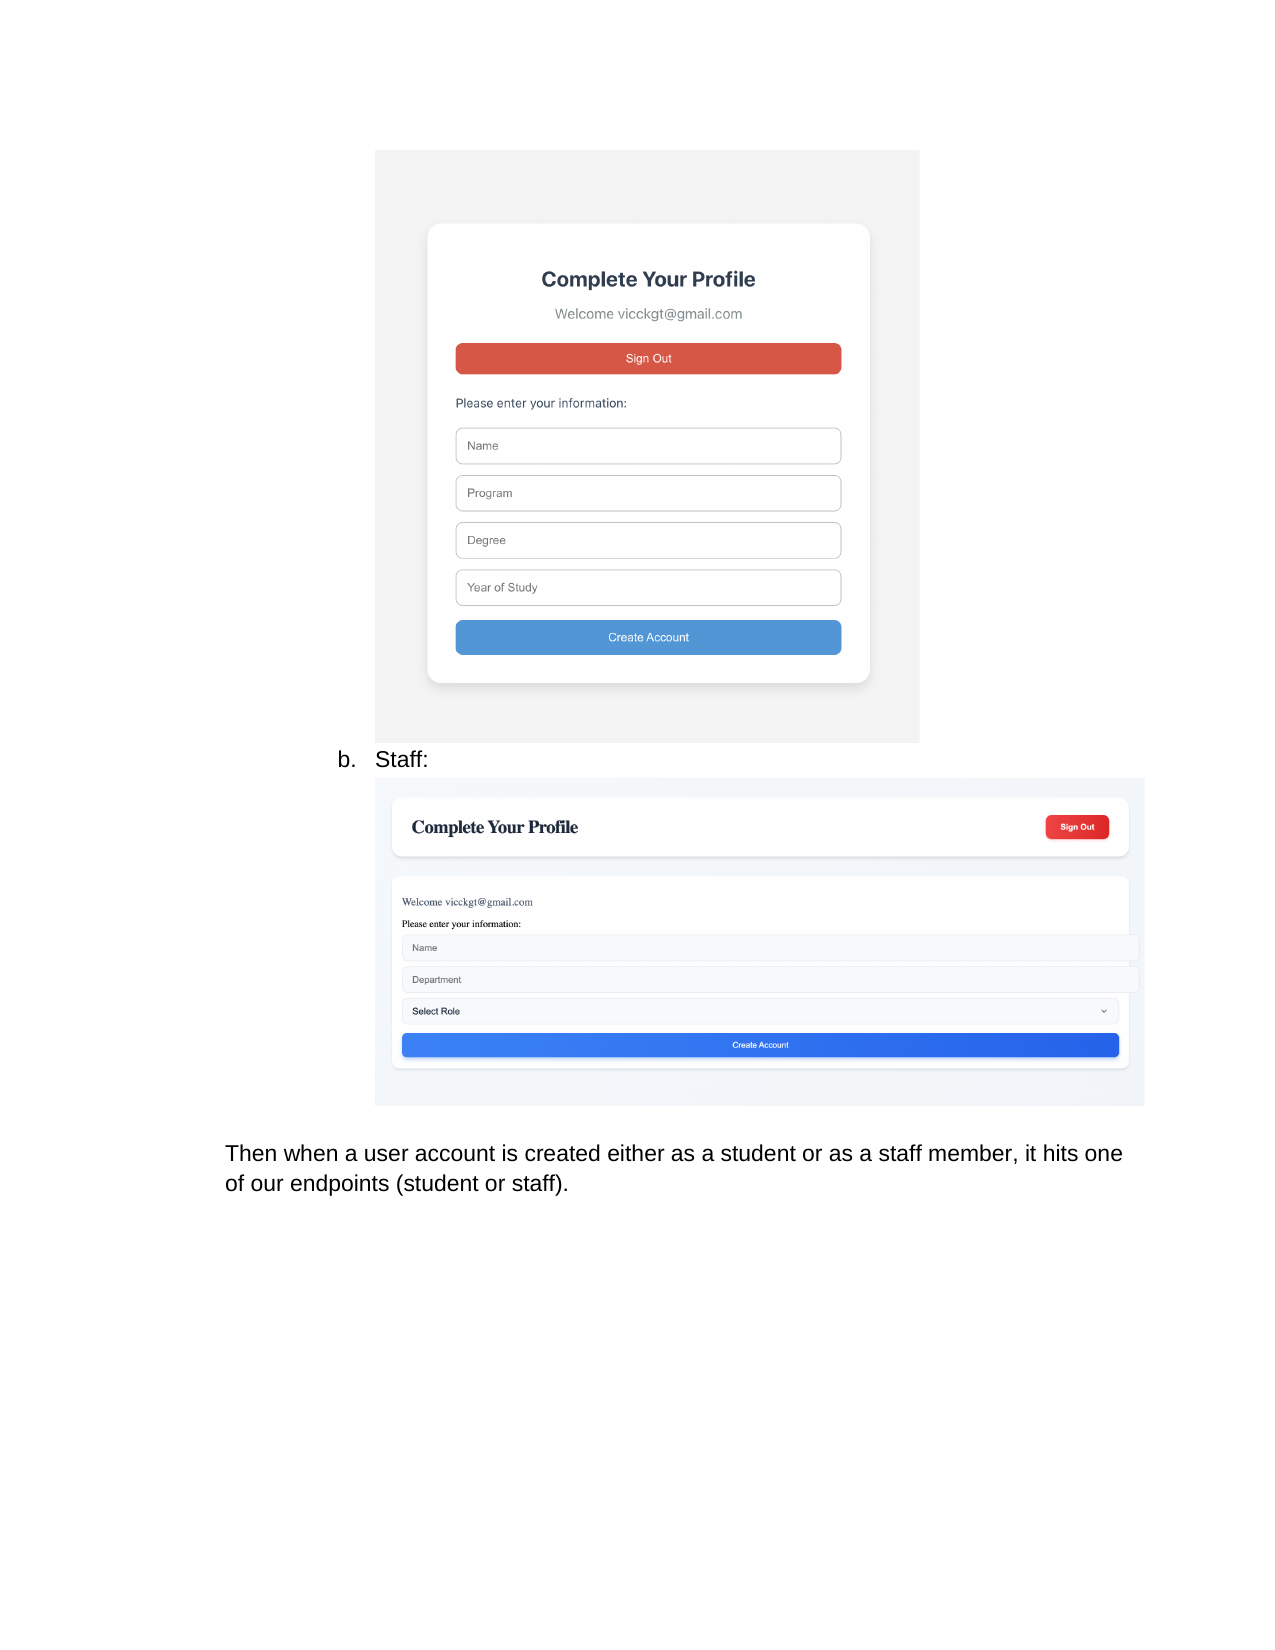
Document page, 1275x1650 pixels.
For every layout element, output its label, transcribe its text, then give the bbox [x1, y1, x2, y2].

picture [375, 150, 920, 743]
list Staff: [337, 746, 1125, 773]
text Then when a user account is created either as a student or as a staff member, it hits one of our endpoints (student or staff). [225, 1140, 1125, 1196]
picture [375, 776, 1145, 1106]
